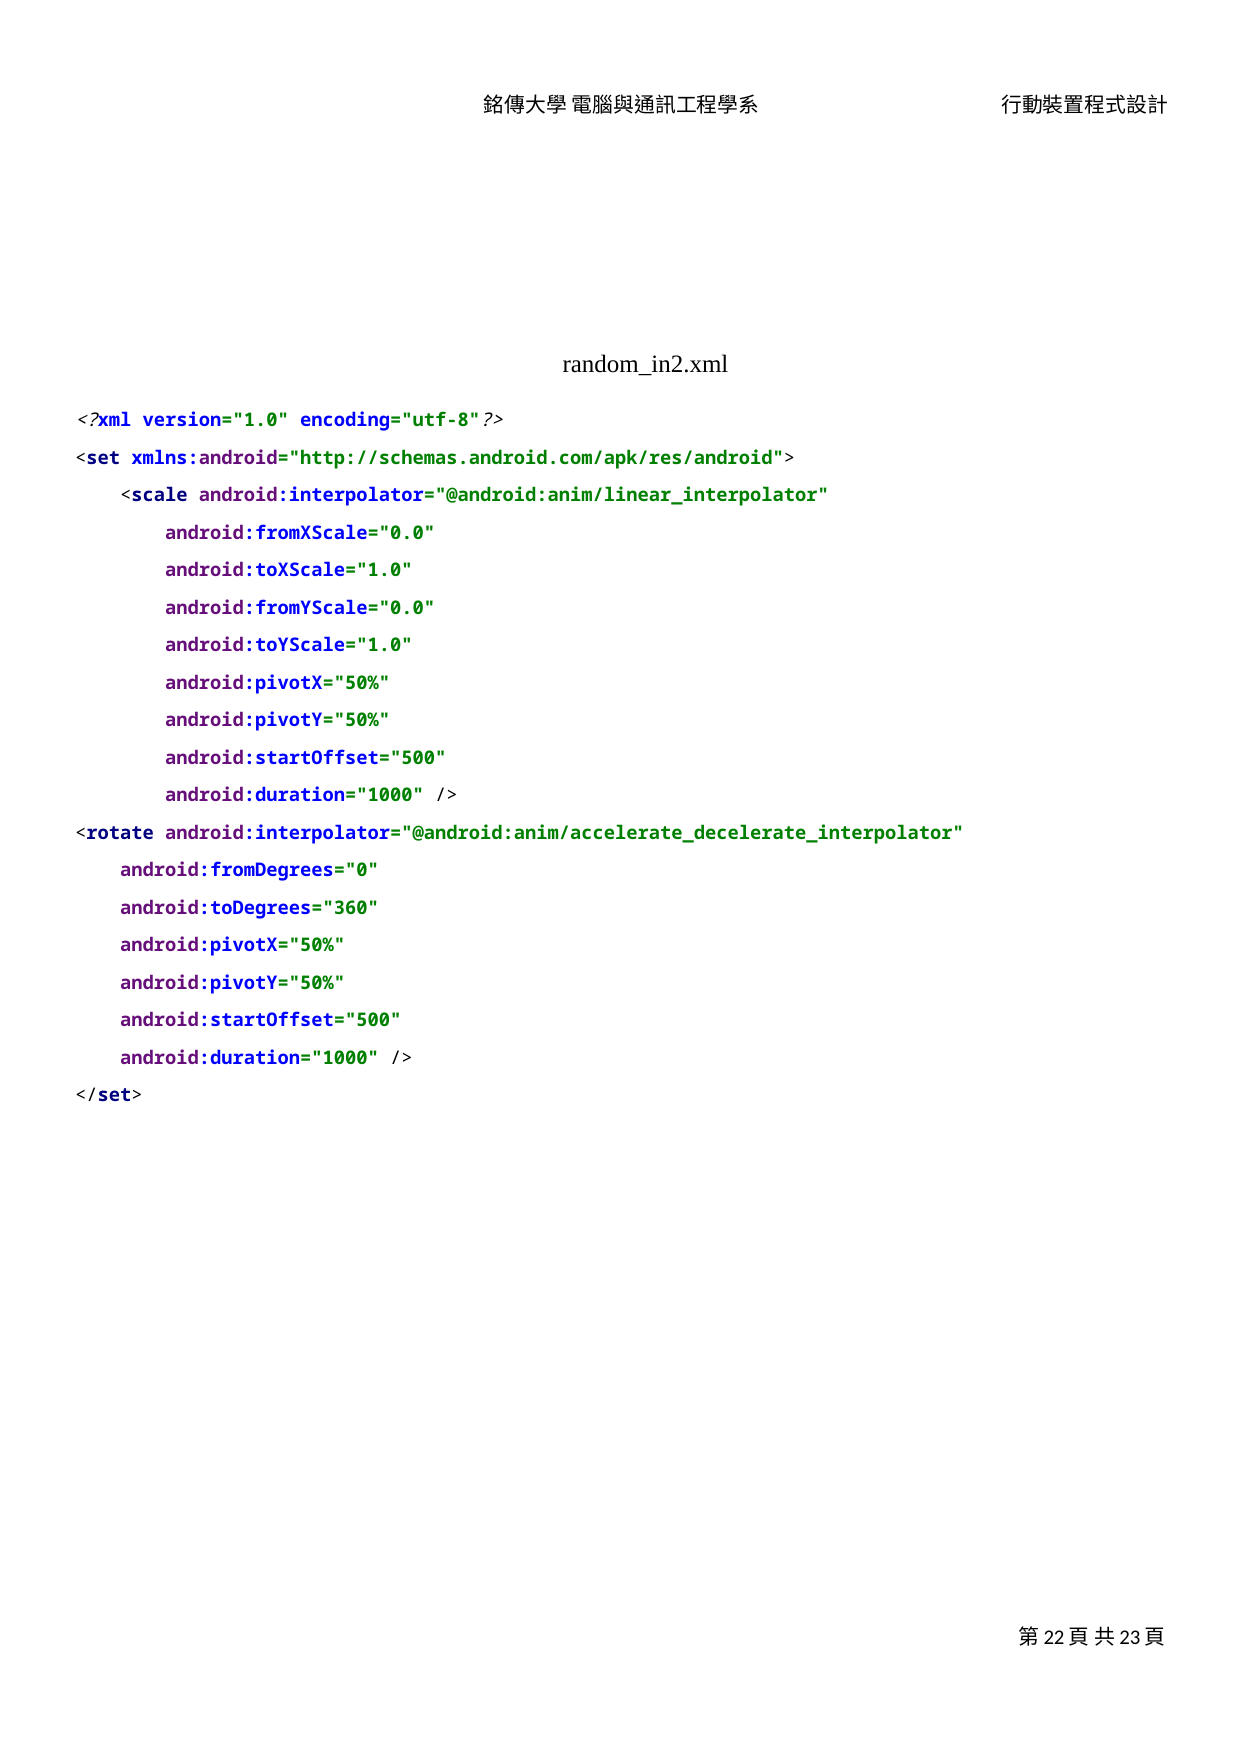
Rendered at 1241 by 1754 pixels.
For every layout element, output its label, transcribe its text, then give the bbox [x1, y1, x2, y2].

text random_in2.xml [125, 344, 1165, 382]
text <?xml version="1.0" encoding="utf-8"?> <set xmlns:android="http://schemas.android.com/apk/res/android"> <scale android:interpolator="@android:anim/linear_interpolator" android:fromXScale="0.0" android:toXScale="1.0" android:fromYScale="0.0" android:toYScale="1.0" android:pivotX="50%" android:pivotY="50%" android:startOffset="500" android:duration="1000" /> <rotate android:interpolator="@android:anim/accelerate_decelerate_interpolator" android:fromDegrees="0" android:toDegrees="360" android:pivotX="50%" android:pivotY="50%" android:startOffset="500" android:duration="1000" /> </set> [75, 401, 1165, 1263]
